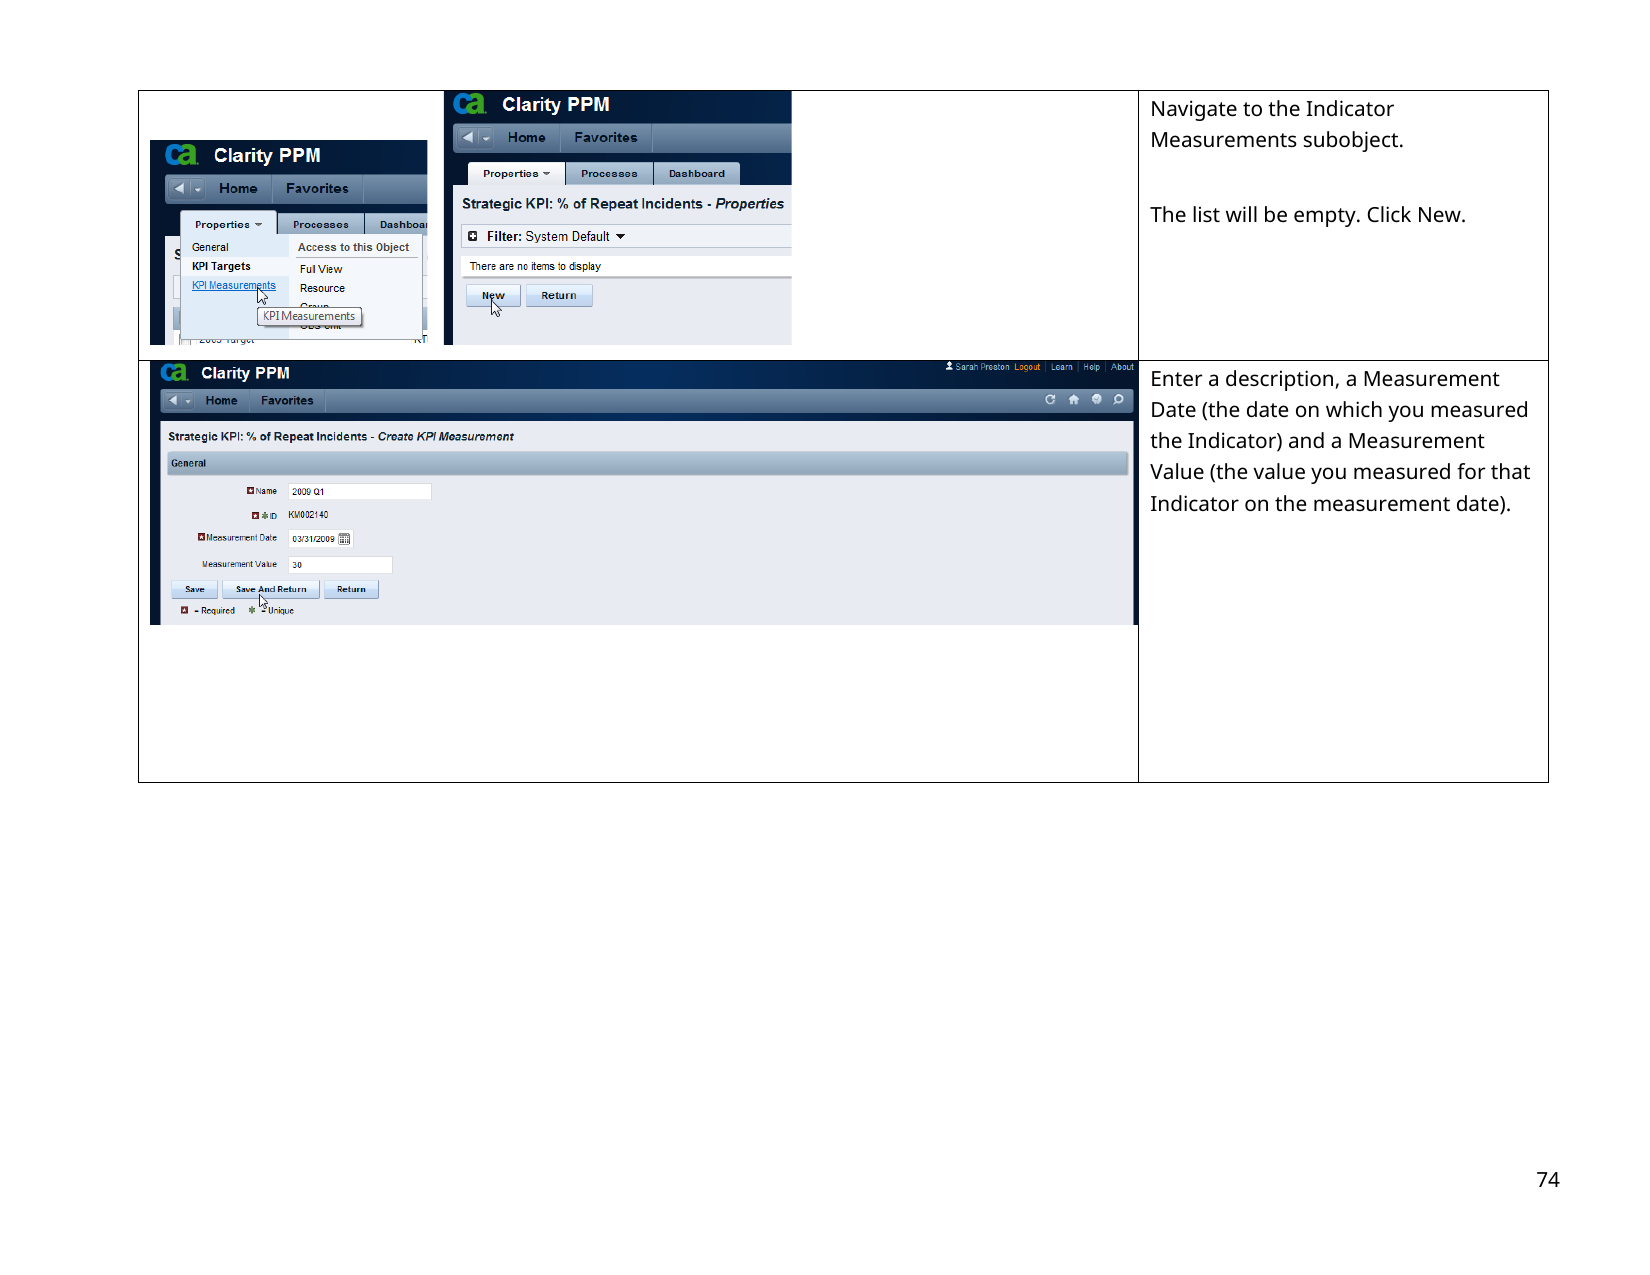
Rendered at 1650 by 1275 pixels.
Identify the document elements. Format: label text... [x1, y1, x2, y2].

picture [150, 140, 428, 345]
table_cell Enter a description, a Measurement Date (the date on which you measured the Indicator) and a Measurement Value (the value you measured for that Indicator on the measurement date). [1139, 361, 1548, 782]
picture [150, 361, 1139, 625]
table_cell [139, 361, 1138, 782]
table_cell [139, 91, 1138, 360]
table_cell Navigate to the Indicator Measurements subobject. The list will be empty. Click New. [1139, 91, 1548, 360]
picture [443, 91, 792, 345]
